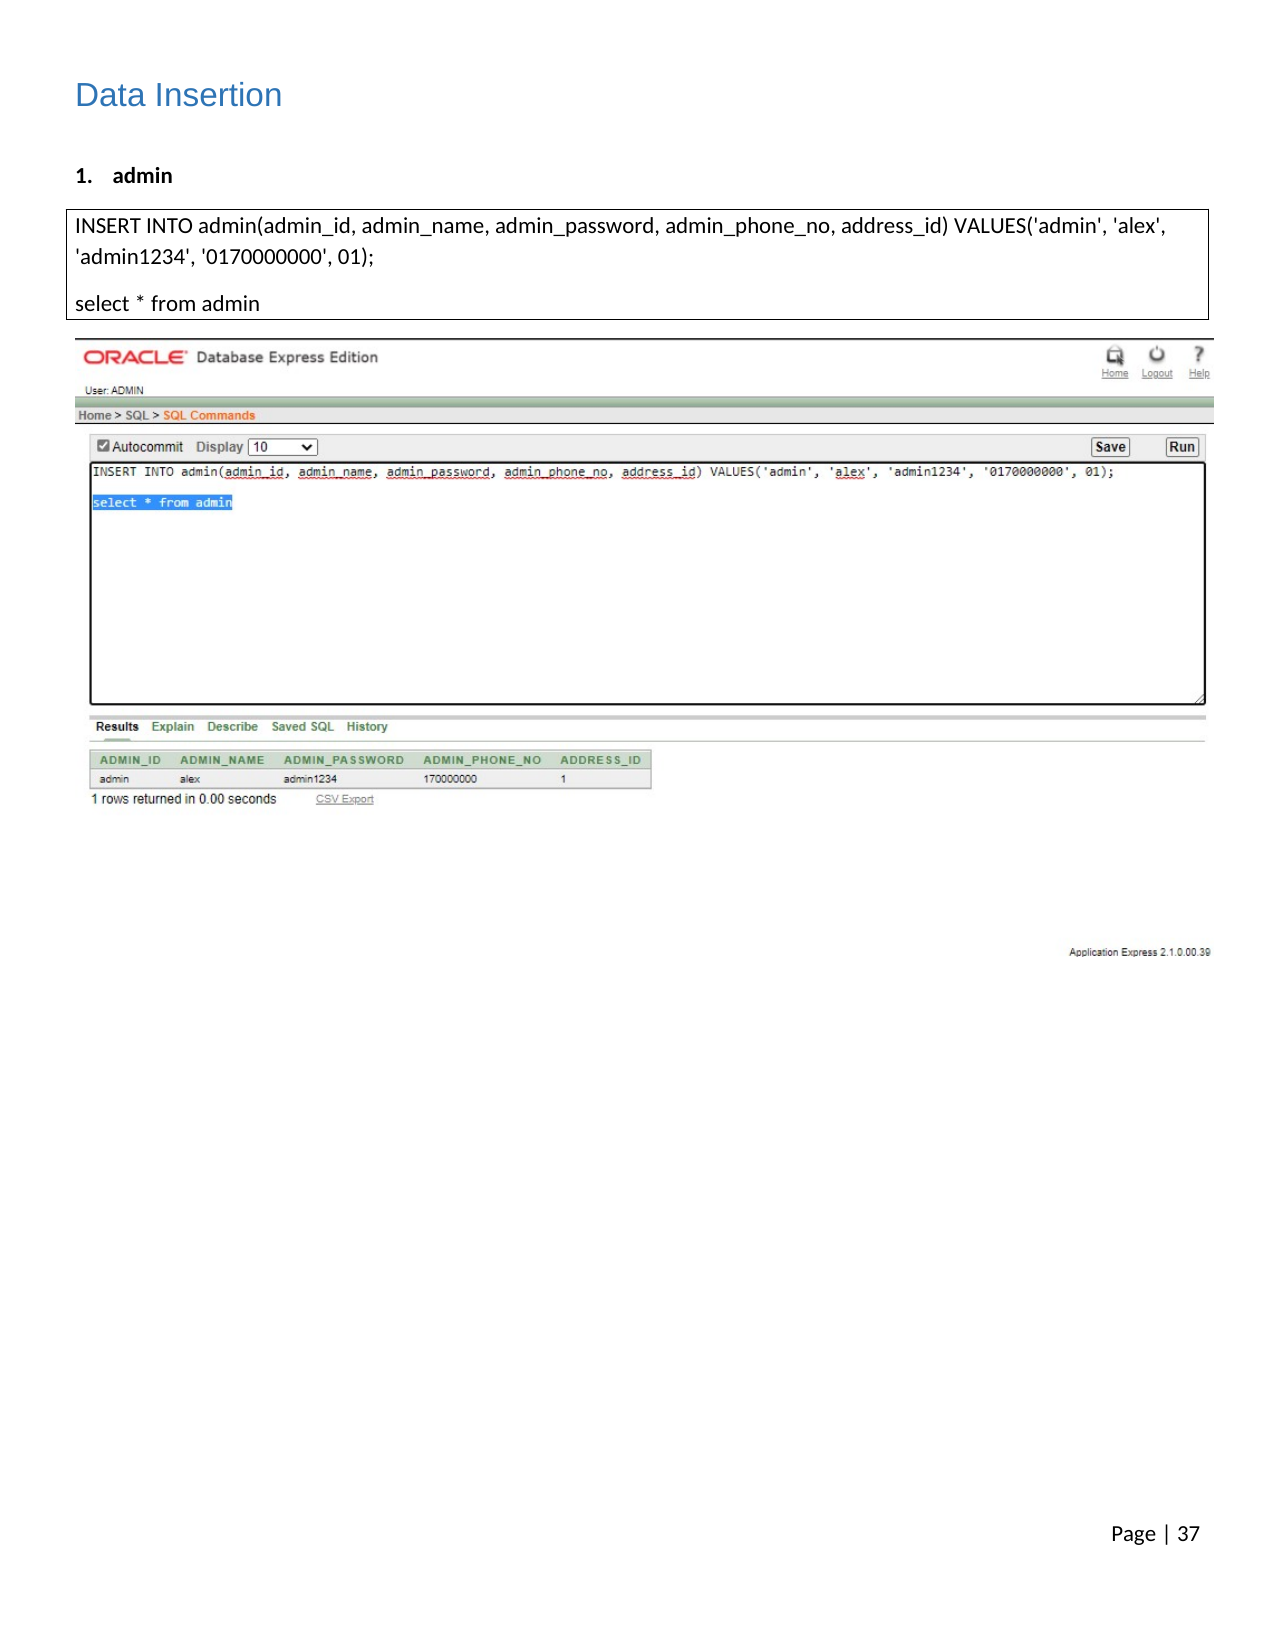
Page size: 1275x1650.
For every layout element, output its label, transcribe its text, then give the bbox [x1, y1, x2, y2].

text select * from admin [67, 286, 1208, 319]
subtitle Data Insertion [75, 75, 1200, 113]
text INSERT INTO admin(admin_id, admin_name, admin_password, admin_phone_no, address_id) VALUES('admin', 'alex', 'admin1234', '0170000000', 01); [67, 210, 1208, 270]
list admin [75, 162, 1200, 189]
picture [75, 338, 1214, 957]
